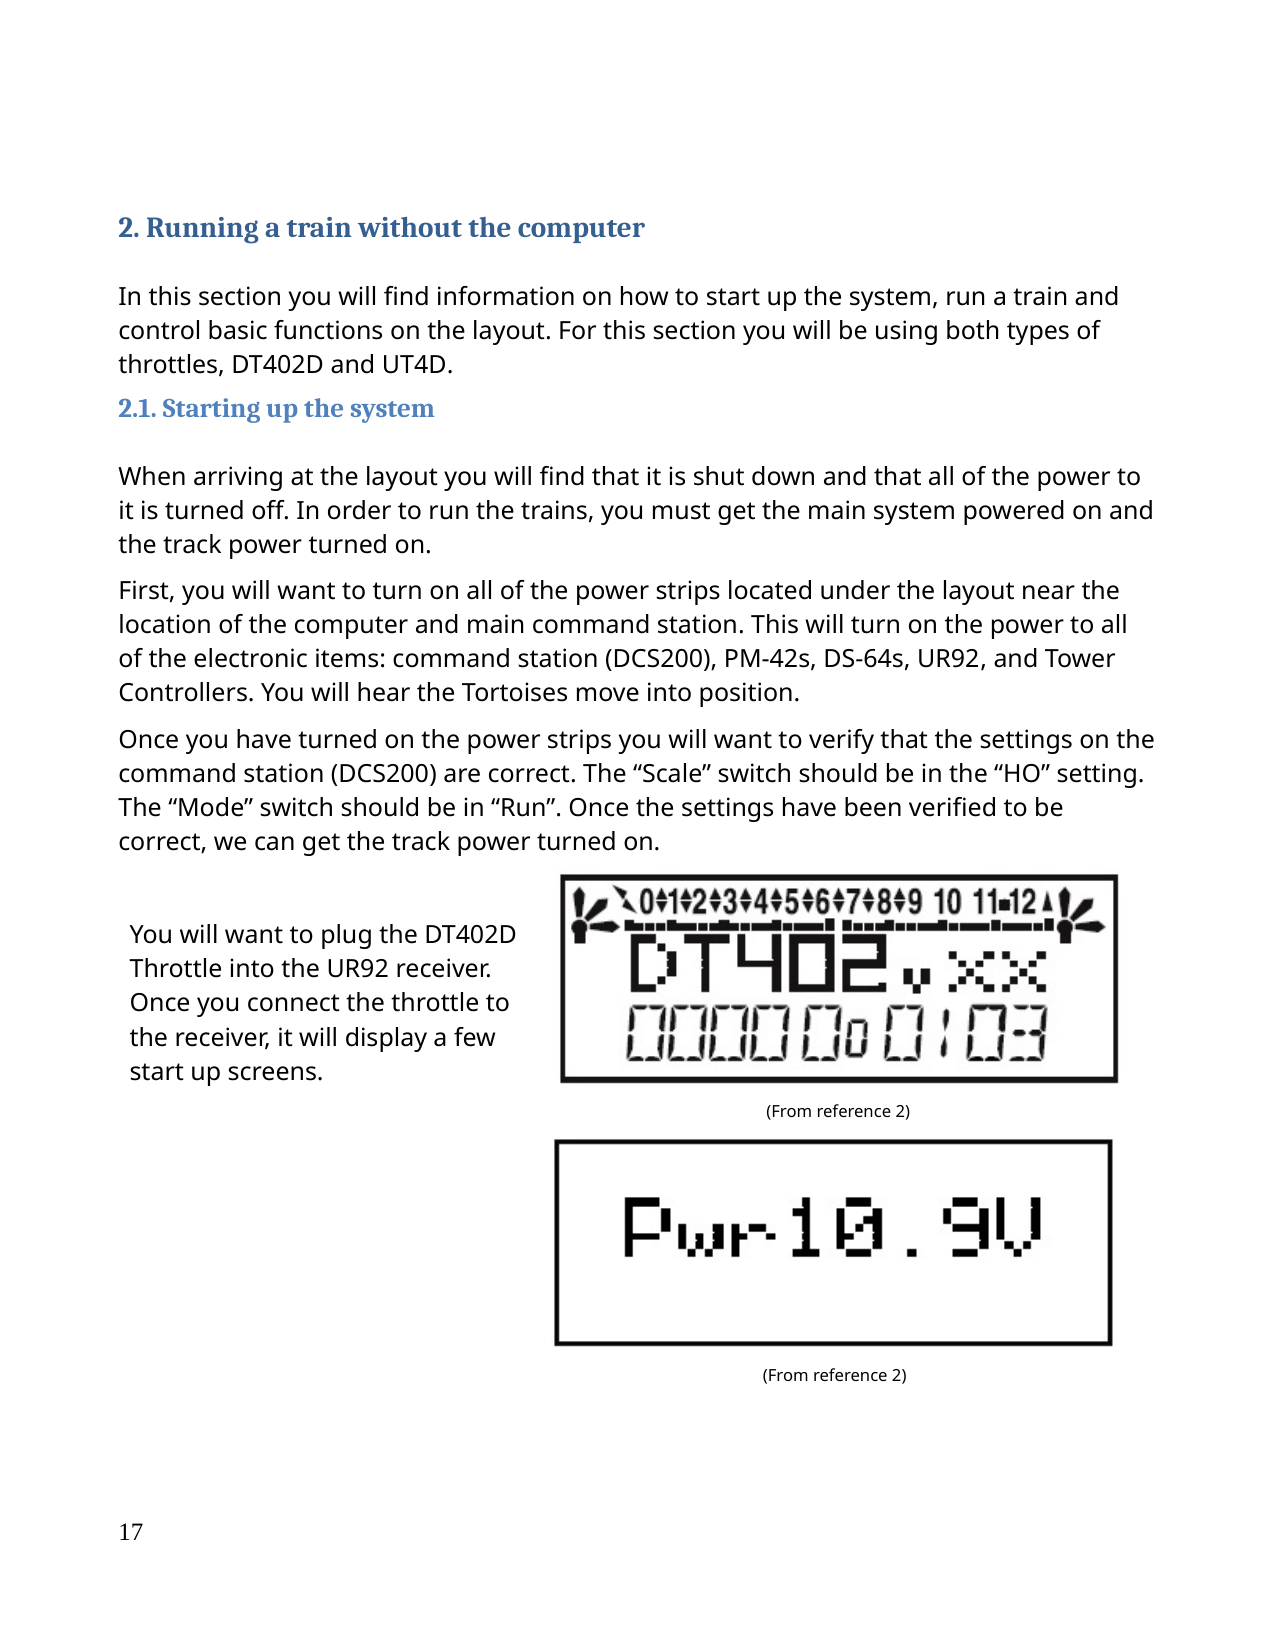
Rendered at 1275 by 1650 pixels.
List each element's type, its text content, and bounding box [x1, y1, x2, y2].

table_header You will want to plug the DT402D Throttle into the UR92 receiver. Once you connect the throttle to the receiver, it will display a few start up screens. [118, 870, 538, 1399]
picture [551, 1135, 1119, 1351]
table_header (From reference 2) (From reference 2) [539, 870, 1131, 1399]
picture [556, 870, 1123, 1088]
text In this section you will find information on how to start up the system, run a train and control basic functions on the layout. For this section you will be using both types of throttles, DT402D and UT4D. [118, 278, 1157, 381]
subtitle 2. Running a train without the computer [118, 211, 1157, 278]
text First, you will want to turn on all of the power strips located under the layout near the location of the computer and main command station. This will turn on the power to all of the electronic items: command station (DCS200), PM-42s, DS-64s, UR92, and Tower Controllers. You will hear the Tortoises move into position. [118, 573, 1157, 709]
text 2.1. Starting up the system When arriving at the layout you will find that it is shut down and that all of the power to it is turned off. In order to run the trains, you must get the main system powered on and the track power turned on. [118, 393, 1157, 560]
text Once you have turned on the power strips you will want to verify that the settings on the command station (DCS200) are correct. The “Scale” switch should be in the “HO” setting. The “Mode” switch should be in “Run”. Once the settings have been verified to be correct, we can get the track power turned on. [118, 722, 1157, 858]
